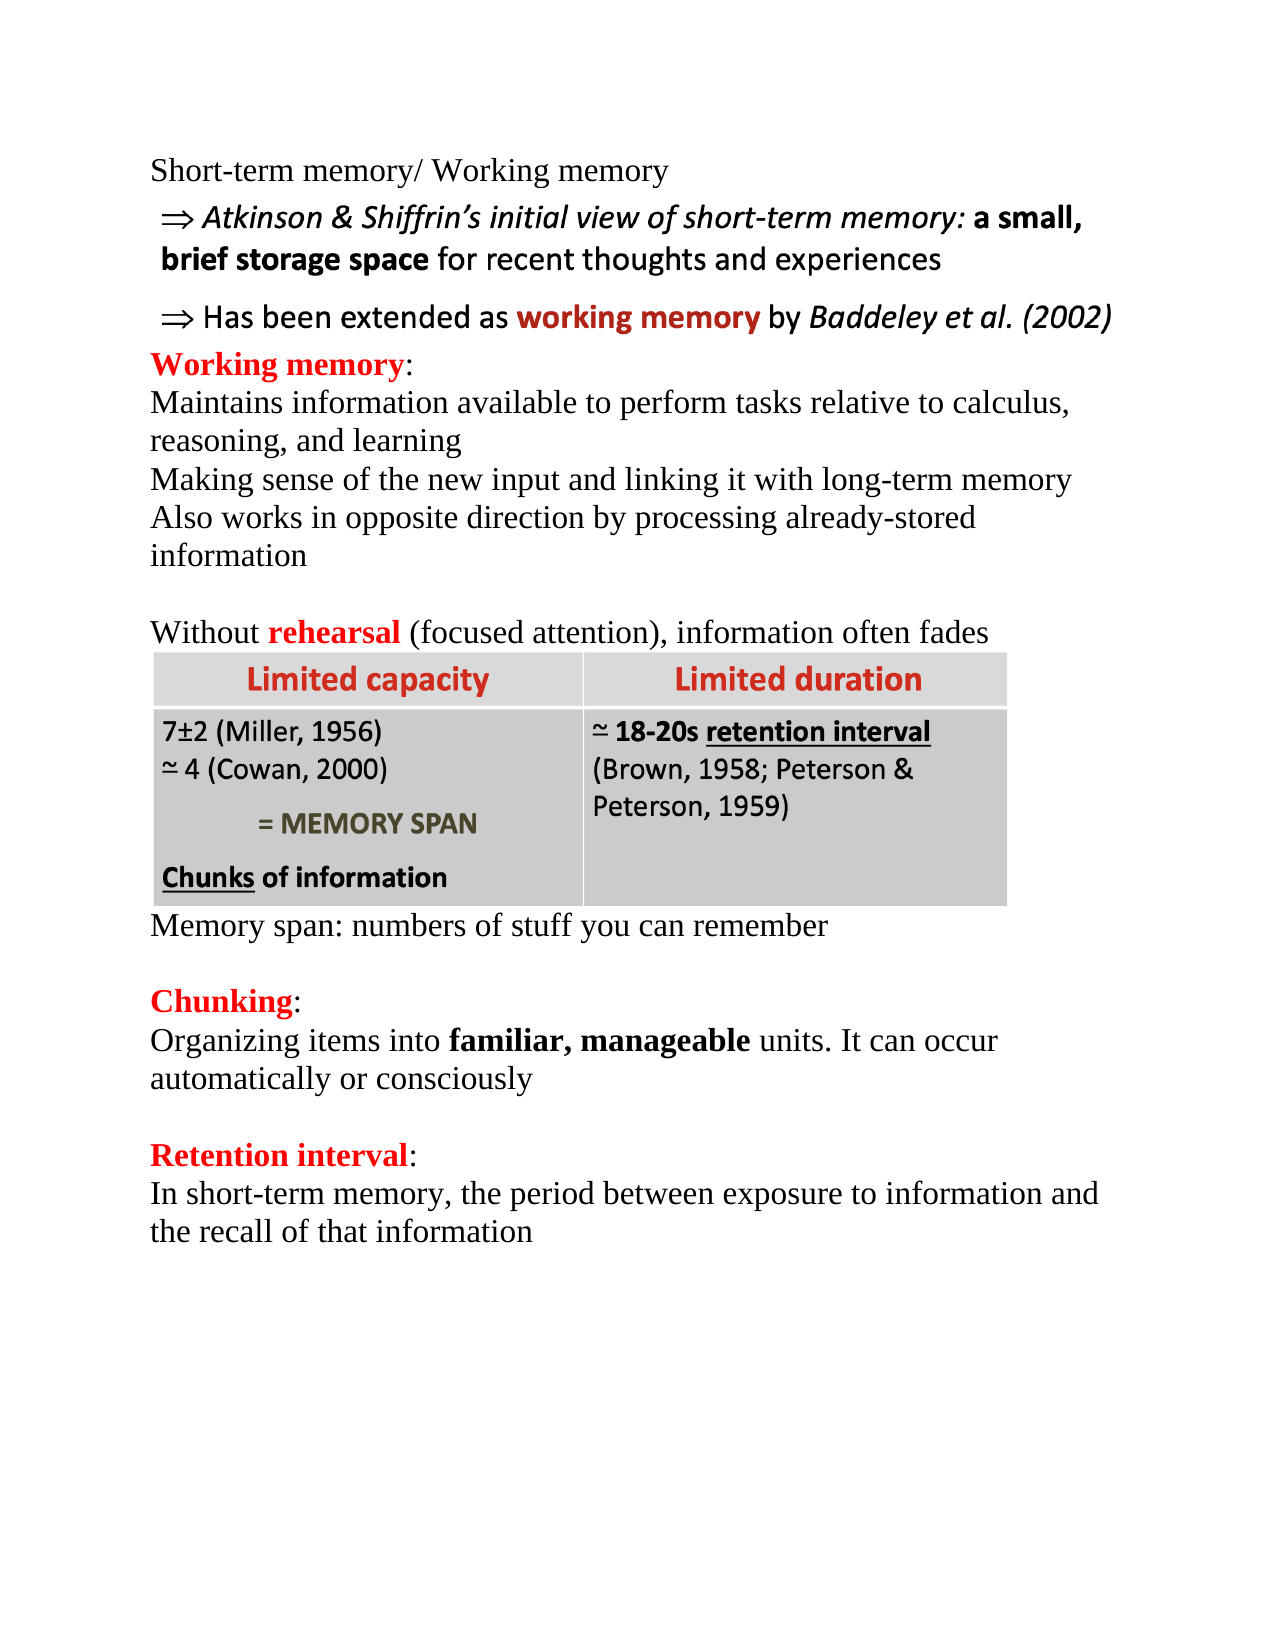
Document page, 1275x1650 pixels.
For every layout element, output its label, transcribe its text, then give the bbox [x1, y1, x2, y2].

text Retention interval: [150, 1135, 1125, 1173]
text Without rehearsal (focused attention), information often fades [150, 612, 1125, 651]
text Memory span: numbers of stuff you can remember [150, 905, 1125, 943]
text Maintains information available to perform tasks relative to calculus, reasoning, and learning [150, 382, 1125, 459]
text Short-term memory/ Working memory [150, 150, 1125, 188]
text Chunking: [150, 982, 1125, 1020]
text Working memory: [150, 344, 1125, 382]
picture [150, 188, 1125, 344]
text Also works in opposite direction by processing already-stored information [150, 497, 1125, 574]
picture [150, 650, 1008, 906]
text Organizing items into familiar, manageable units. It can occur automatically or consciously [150, 1020, 1125, 1097]
text In short-term memory, the period between exposure to information and the recall of that information [150, 1173, 1125, 1250]
text Making sense of the new input and linking it with long-term memory [150, 459, 1125, 497]
